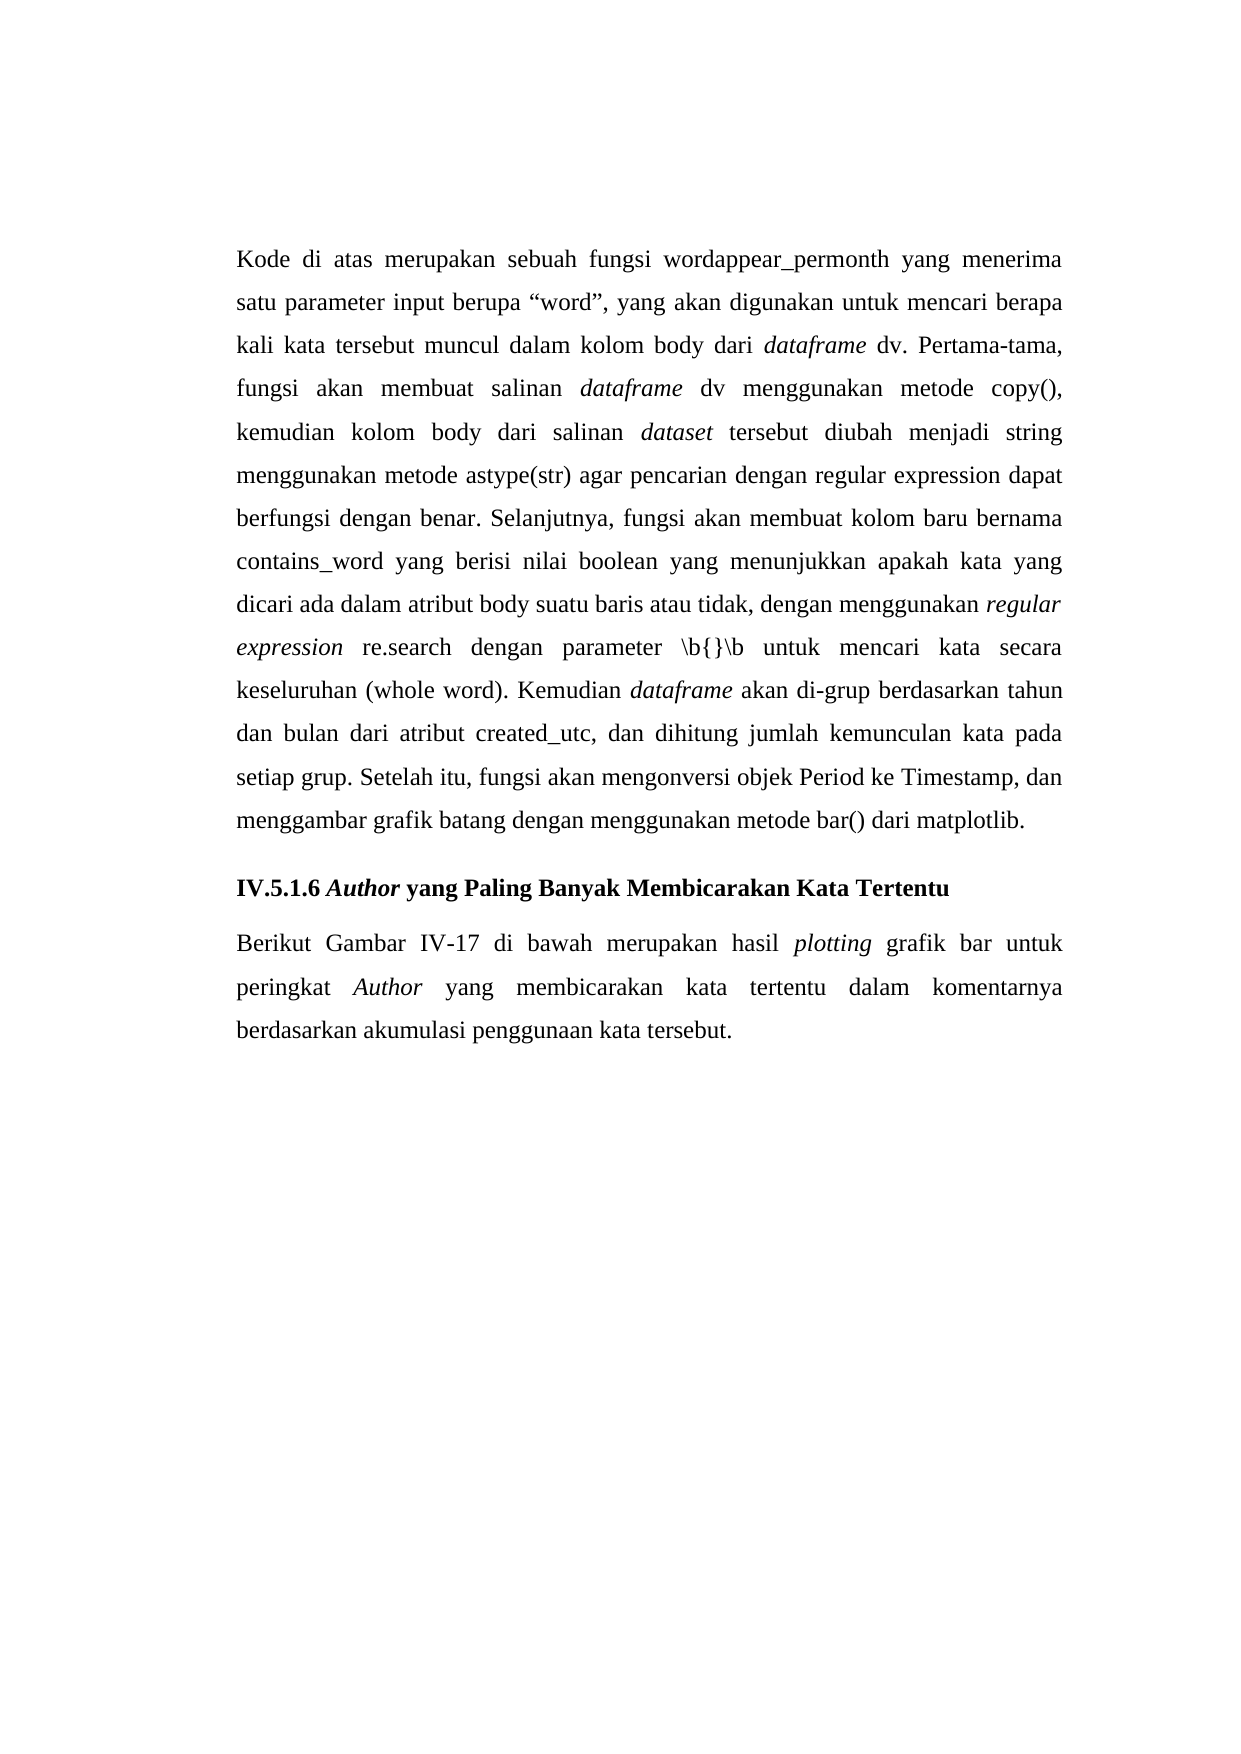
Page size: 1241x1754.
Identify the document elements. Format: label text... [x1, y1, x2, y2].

text Kode di atas merupakan sebuah fungsi wordappear_permonth yang menerima satu parameter input berupa “word”, yang akan digunakan untuk mencari berapa kali kata tersebut muncul dalam kolom body dari dataframe dv. Pertama-tama, fungsi akan membuat salinan dataframe dv menggunakan metode copy(), kemudian kolom body dari salinan dataset tersebut diubah menjadi string menggunakan metode astype(str) agar pencarian dengan regular expression dapat berfungsi dengan benar. Selanjutnya, fungsi akan membuat kolom baru bernama contains_word yang berisi nilai boolean yang menunjukkan apakah kata yang dicari ada dalam atribut body suatu baris atau tidak, dengan menggunakan regular expression re.search dengan parameter \b{}\b untuk mencari kata secara keseluruhan (whole word). Kemudian dataframe akan di-grup berdasarkan tahun dan bulan dari atribut created_utc, dan dihitung jumlah kemunculan kata pada setiap grup. Setelah itu, fungsi akan mengonversi objek Period ke Timestamp, dan menggambar grafik batang dengan menggunakan metode bar() dari matplotlib. [236, 244, 1063, 833]
subtitle Author yang Paling Banyak Membicarakan Kata Tertentu [236, 873, 1063, 902]
text Berikut Gambar IV-17 di bawah merupakan hasil plotting grafik bar untuk peringkat Author yang membicarakan kata tertentu dalam komentarnya berdasarkan akumulasi penggunaan kata tersebut. [236, 928, 1063, 1043]
